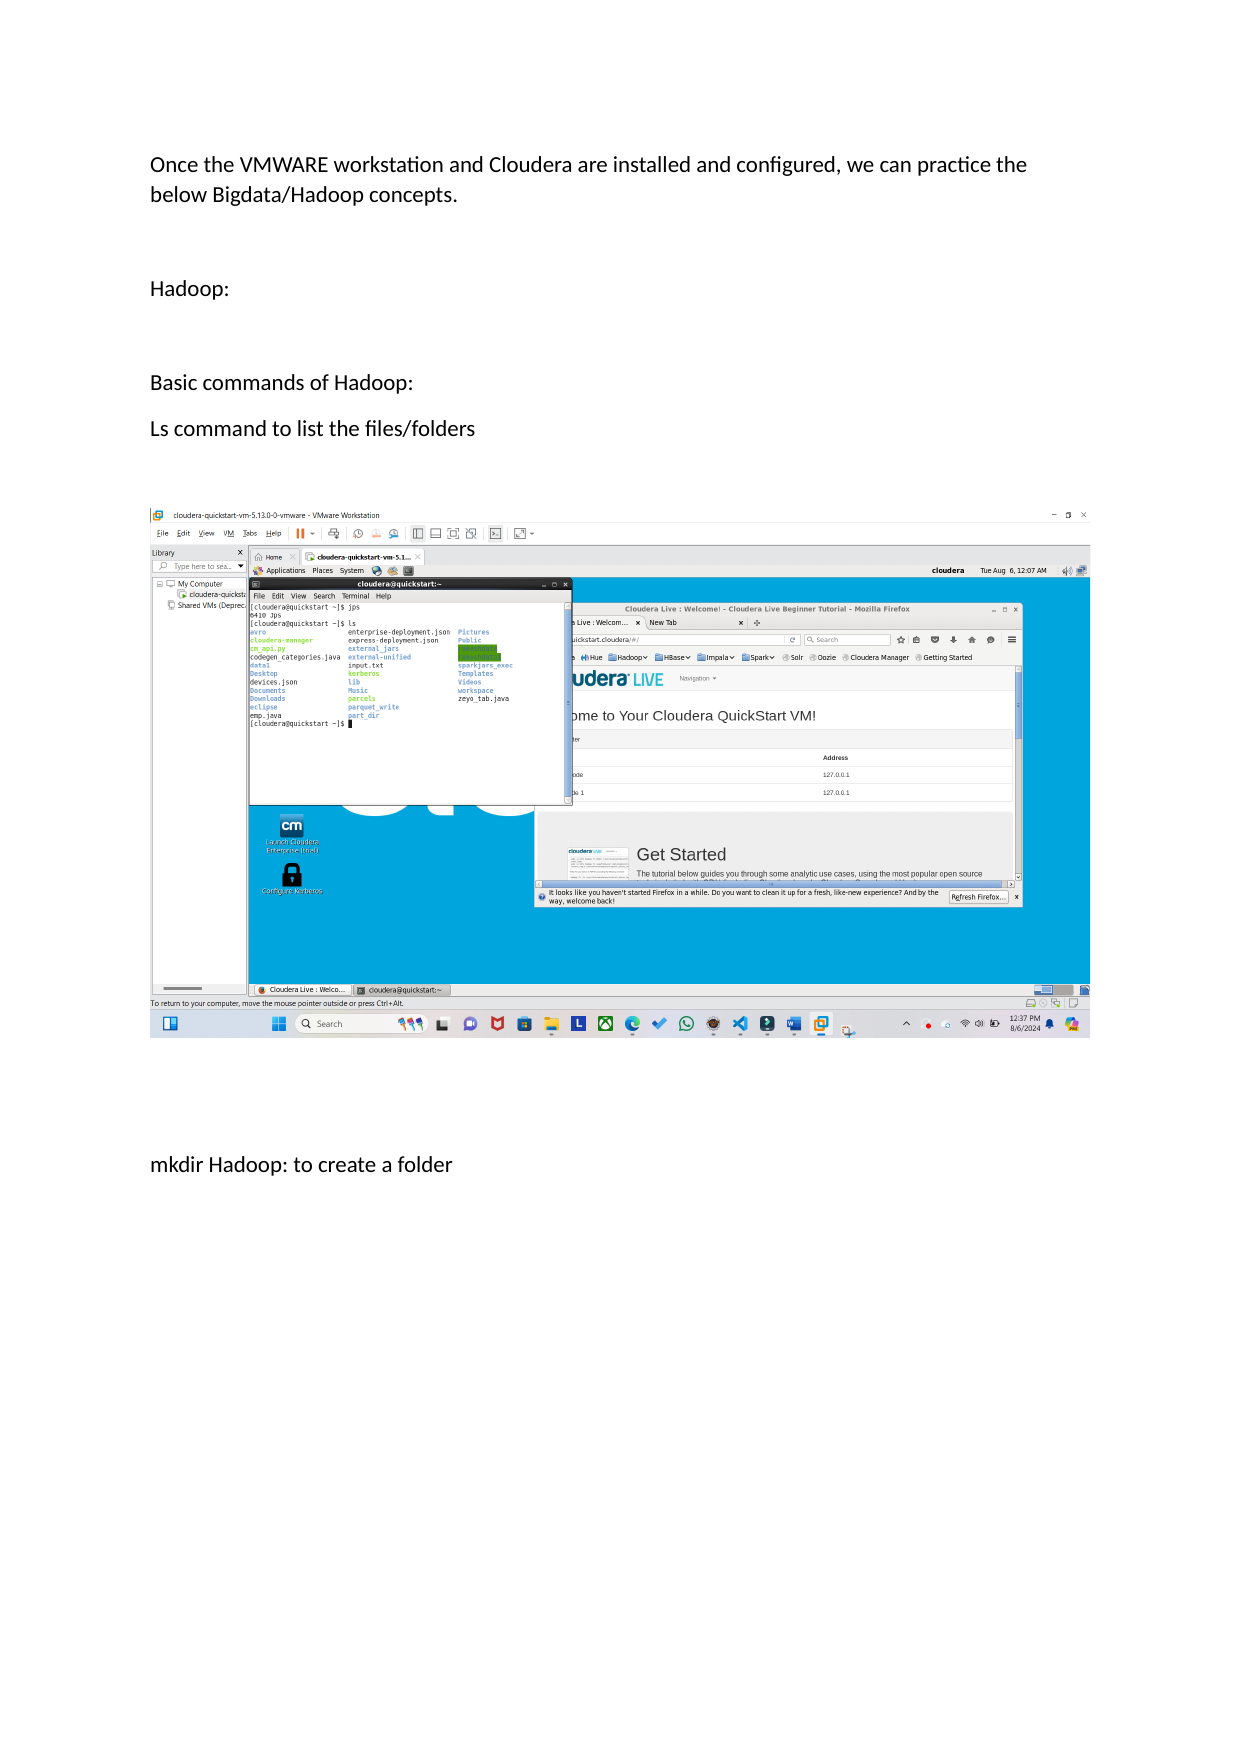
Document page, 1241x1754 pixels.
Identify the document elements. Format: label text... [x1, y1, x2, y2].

text Once the VMWARE workstation and Cloudera are installed and configured, we can practice the below Bigdata/Hadoop concepts. [150, 150, 1090, 208]
picture [281, 815, 303, 836]
text Ls command to list the files/folders [150, 414, 1090, 443]
text Basic commands of Hadoop: [150, 368, 1090, 396]
picture [284, 867, 300, 885]
picture [150, 508, 1091, 1038]
text Hadoop: [150, 274, 1090, 302]
text mkdir Hadoop: to create a folder [150, 1150, 1090, 1178]
